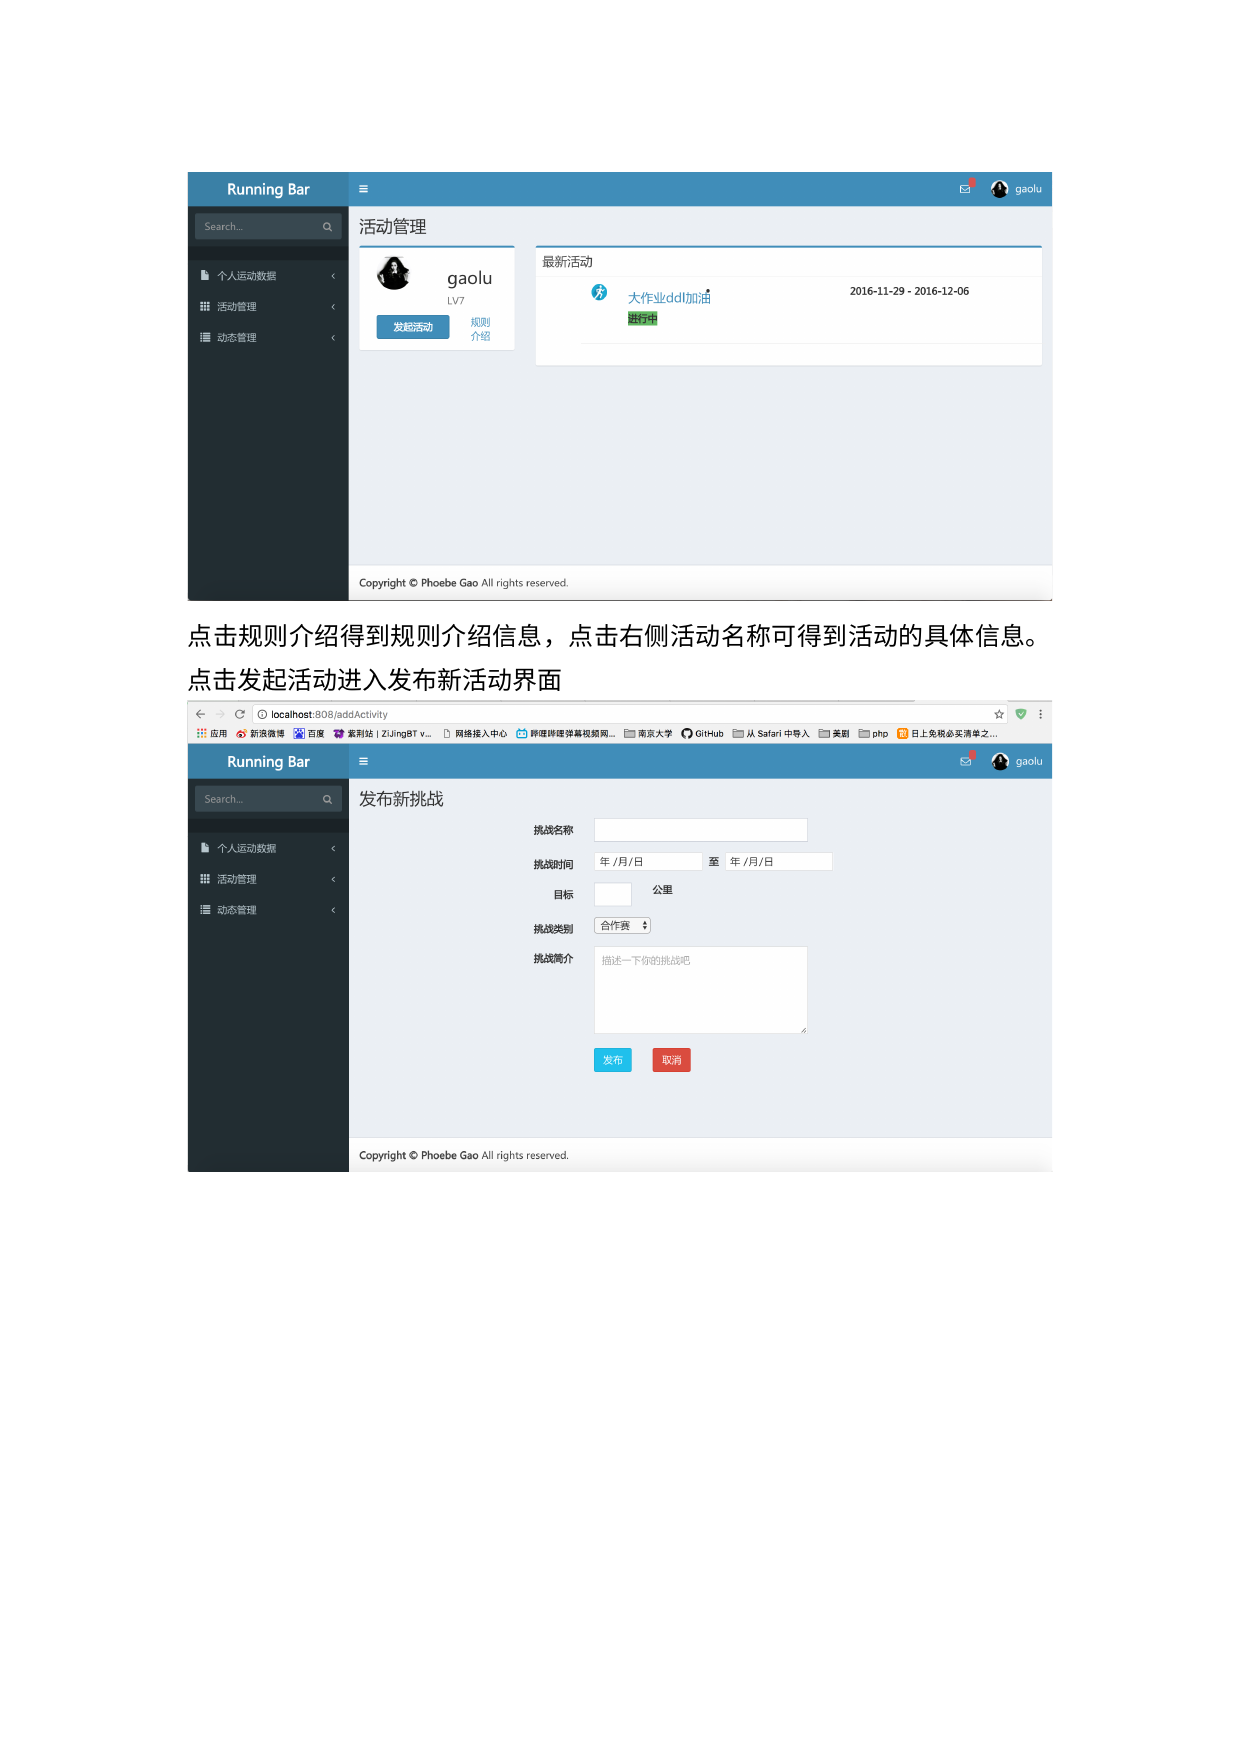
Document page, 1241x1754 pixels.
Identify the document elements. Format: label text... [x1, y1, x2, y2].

picture [187, 172, 1053, 601]
picture [187, 700, 1053, 1172]
text 点击规则介绍得到规则介绍信息，点击右侧活动名称可得到活动的具体信息。点击发起活动进入发布新活动界面 [187, 613, 1053, 700]
